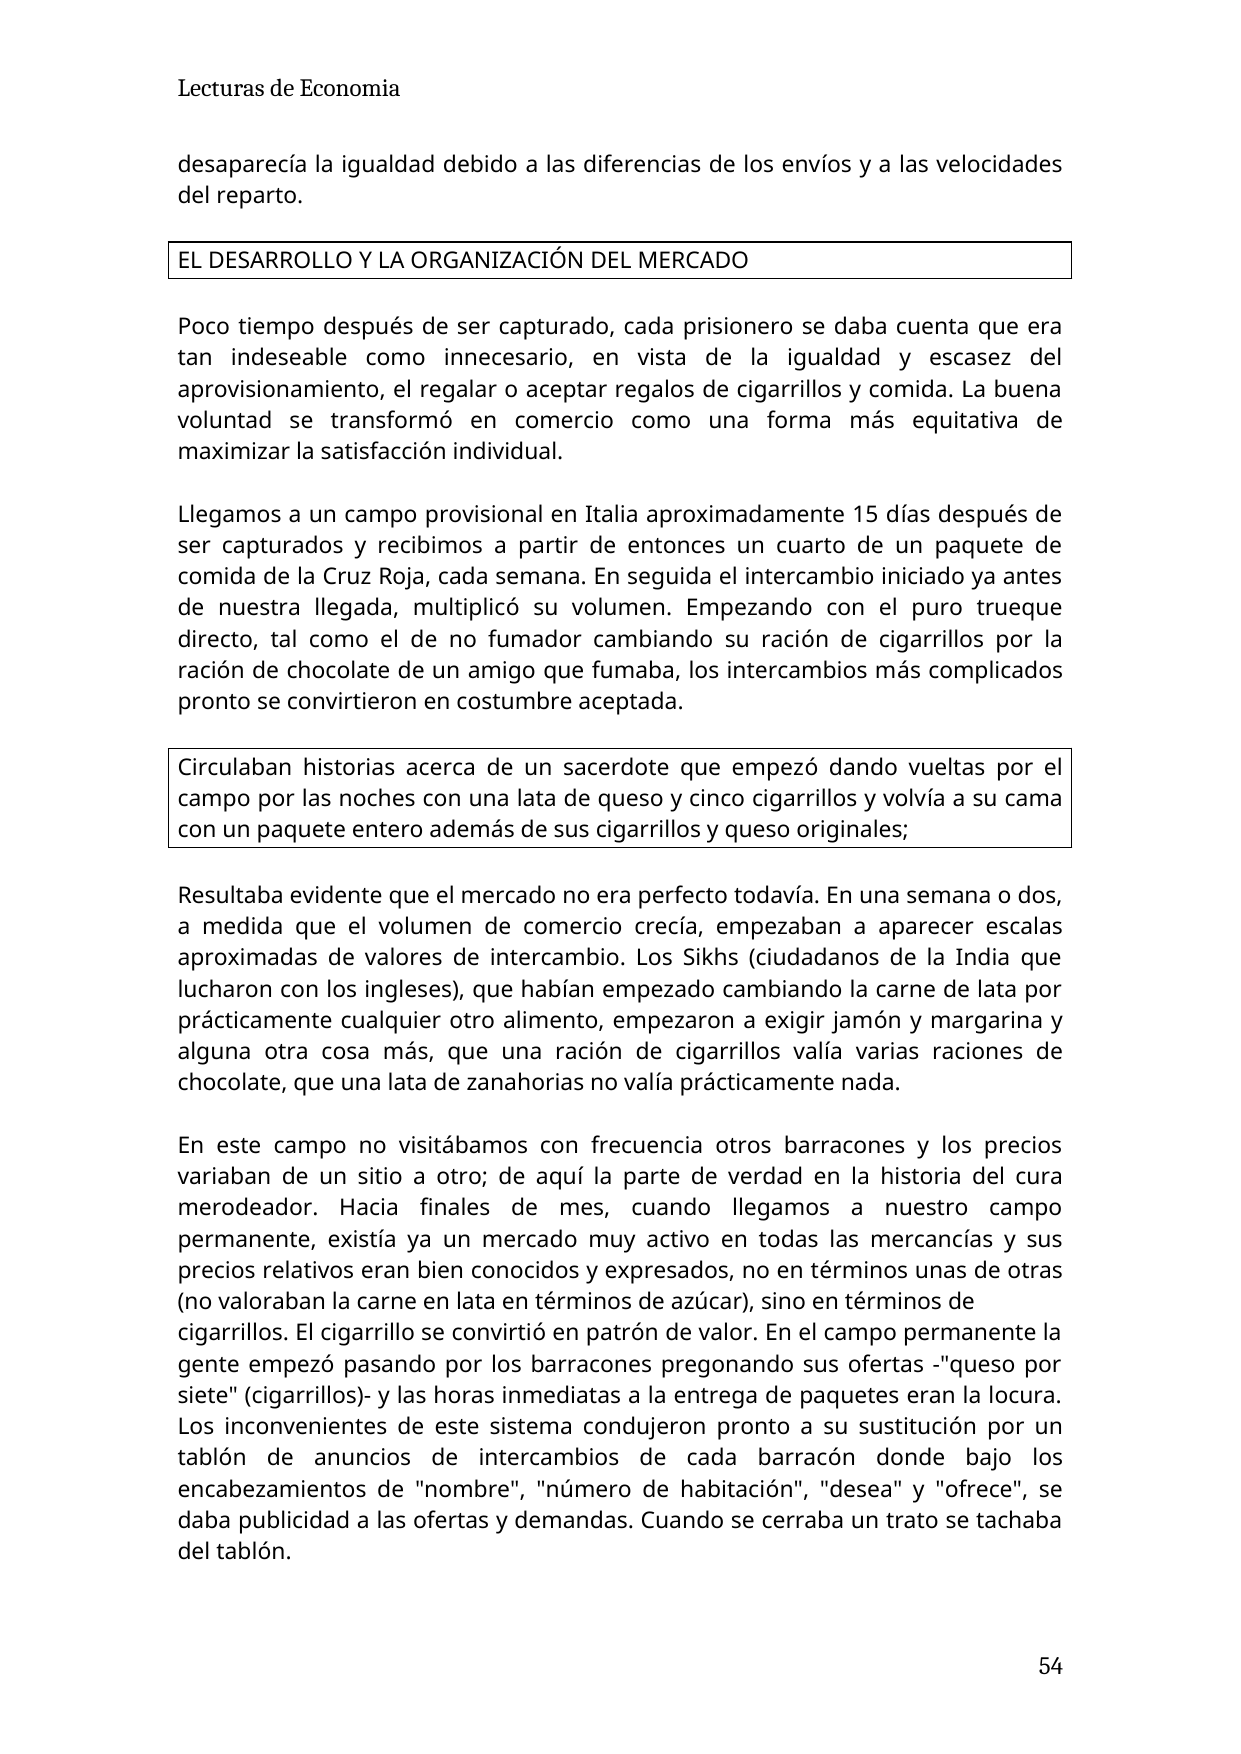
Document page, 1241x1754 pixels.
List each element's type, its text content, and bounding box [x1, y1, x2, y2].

text Circulaban historias acerca de un sacerdote que empezó dando vueltas por el campo por las noches con una lata de queso y cinco cigarrillos y volvía a su cama con un paquete entero además de sus cigarrillos y queso originales; [169, 749, 1071, 847]
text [177, 148, 1063, 210]
text En este campo no visitábamos con frecuencia otros barracones y los precios variaban de un sitio a otro; de aquí la parte de verdad en la historia del cura merodeador. Hacia finales de mes, cuando llegamos a nuestro campo permanente, existía ya un mercado muy activo en todas las mercancías y sus precios relativos eran bien conocidos y expresados, no en términos unas de otras (no valoraban la carne en lata en términos de azúcar), sino en términos de [177, 1129, 1063, 1316]
text cigarrillos. El cigarrillo se convirtió en patrón de valor. En el campo permanente la gente empezó pasando por los barracones pregonando sus ofertas -"queso por siete" (cigarrillos)- y las horas inmediatas a la entrega de paquetes eran la locura. Los inconvenientes de este sistema condujeron pronto a su sustitución por un tablón de anuncios de intercambios de cada barracón donde bajo los encabezamientos de "nombre", "número de habitación", "desea" y "ofrece", se daba publicidad a las ofertas y demandas. Cuando se cerraba un trato se tachaba del tablón. [177, 1316, 1063, 1566]
text Poco tiempo después de ser capturado, cada prisionero se daba cuenta que era tan indeseable como innecesario, en vista de la igualdad y escasez del aprovisionamiento, el regalar o aceptar regalos de cigarrillos y comida. La buena voluntad se transformó en comercio como una forma más equitativa de maximizar la satisfacción individual. [177, 310, 1063, 466]
text Llegamos a un campo provisional en Italia aproximadamente 15 días después de ser capturados y recibimos a partir de entonces un cuarto de un paquete de comida de la Cruz Roja, cada semana. En seguida el intercambio iniciado ya antes de nuestra llegada, multiplicó su volumen. Empezando con el puro trueque directo, tal como el de no fumador cambiando su ración de cigarrillos por la ración de chocolate de un amigo que fumaba, los intercambios más complicados pronto se convirtieron en costumbre aceptada. [177, 498, 1063, 716]
text Resultaba evidente que el mercado no era perfecto todavía. En una semana o dos, a medida que el volumen de comercio crecía, empezaban a aparecer escalas aproximadas de valores de intercambio. Los Sikhs (ciudadanos de la India que lucharon con los ingleses), que habían empezado cambiando la carne de lata por prácticamente cualquier otro alimento, empezaron a exigir jamón y margarina y alguna otra cosa más, que una ración de cigarrillos valía varias raciones de chocolate, que una lata de zanahorias no valía prácticamente nada. [177, 879, 1063, 1098]
text EL DESARROLLO Y LA ORGANIZACIÓN DEL MERCADO [169, 243, 1071, 278]
